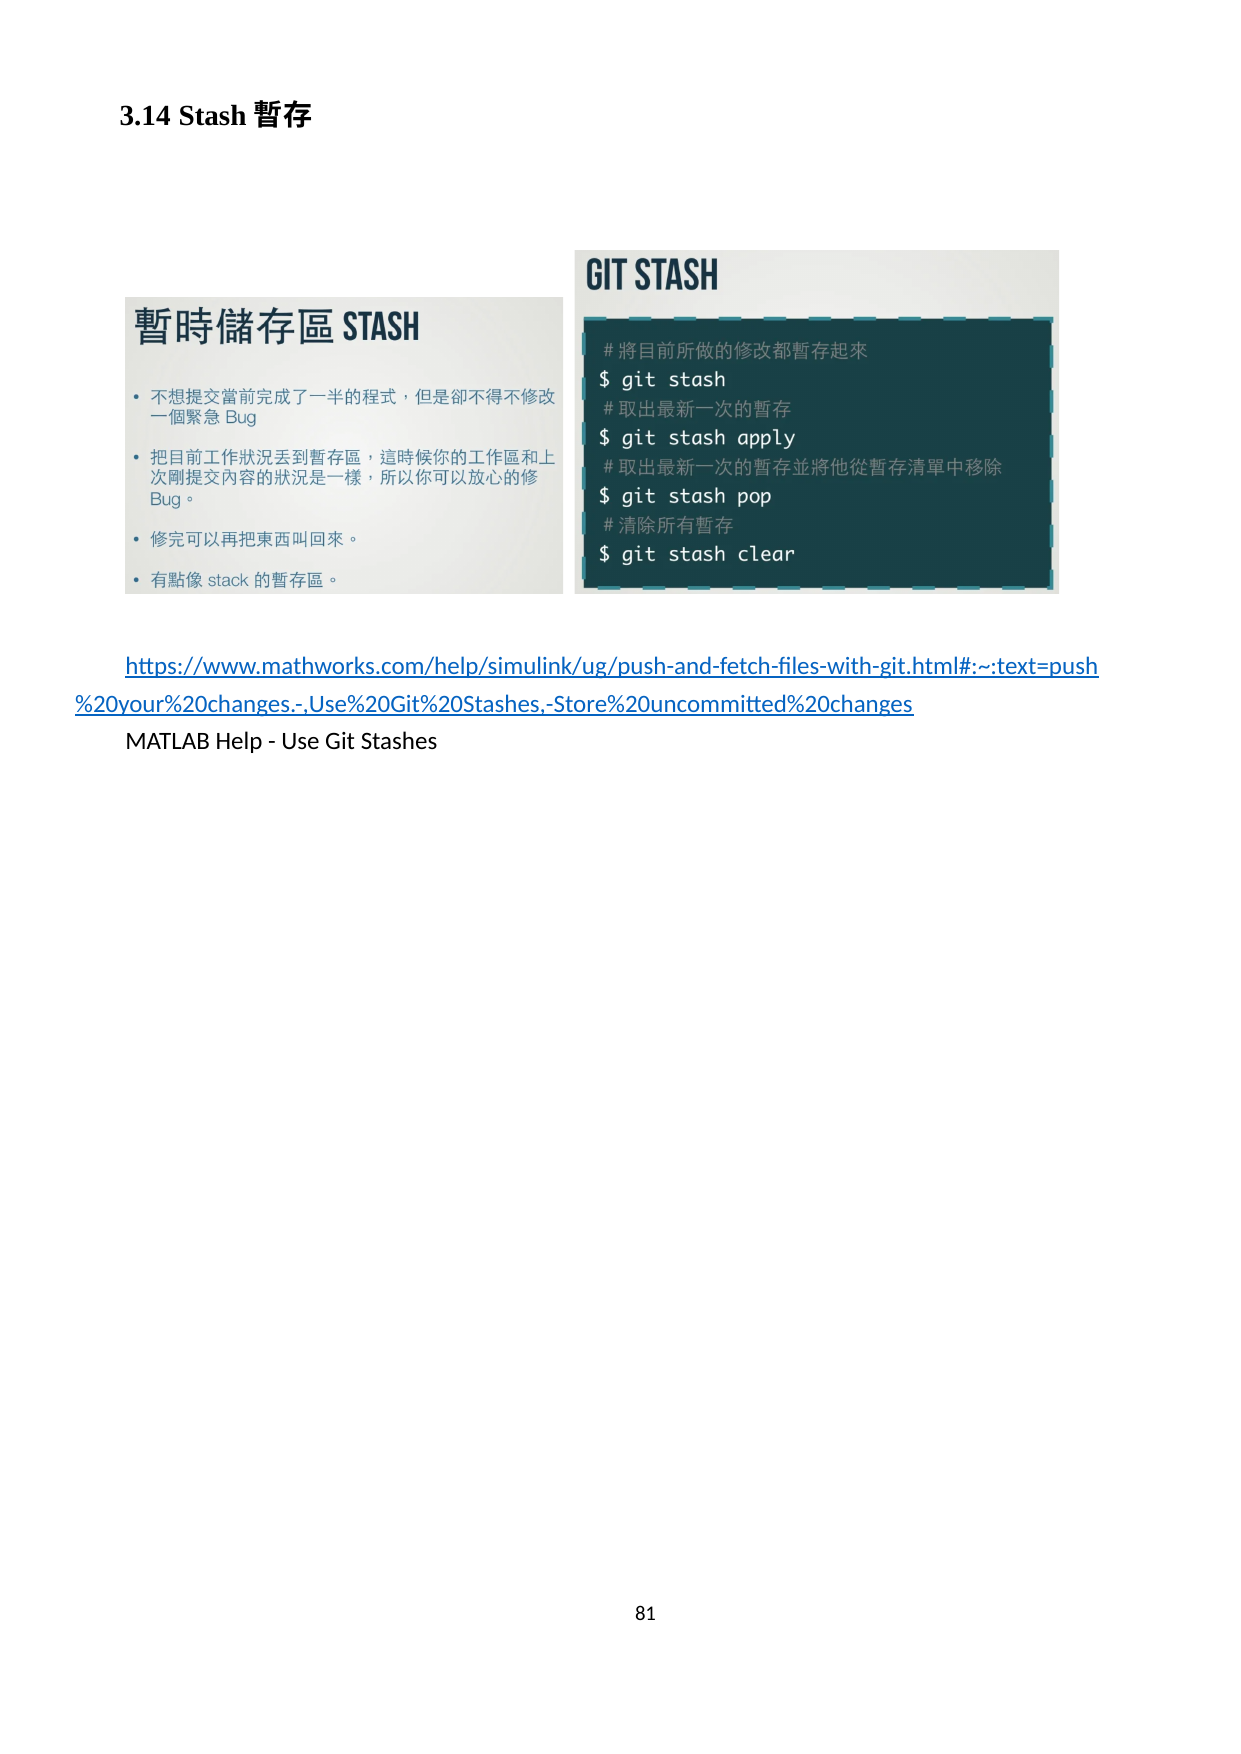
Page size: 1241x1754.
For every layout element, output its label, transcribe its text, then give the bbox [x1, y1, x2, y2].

picture [125, 297, 564, 594]
subtitle Stash 暫存 [119, 75, 1165, 150]
text https://www.mathworks.com/help/simulink/ug/push-and-fetch-files-with-git.html#:~:text=push%20your%20changes.-,Use%20Git%20Stashes,-Store%20uncommitted%20changes [75, 647, 1165, 722]
text MATLAB Help - Use Git Stashes [75, 722, 1165, 759]
picture [574, 250, 1060, 594]
